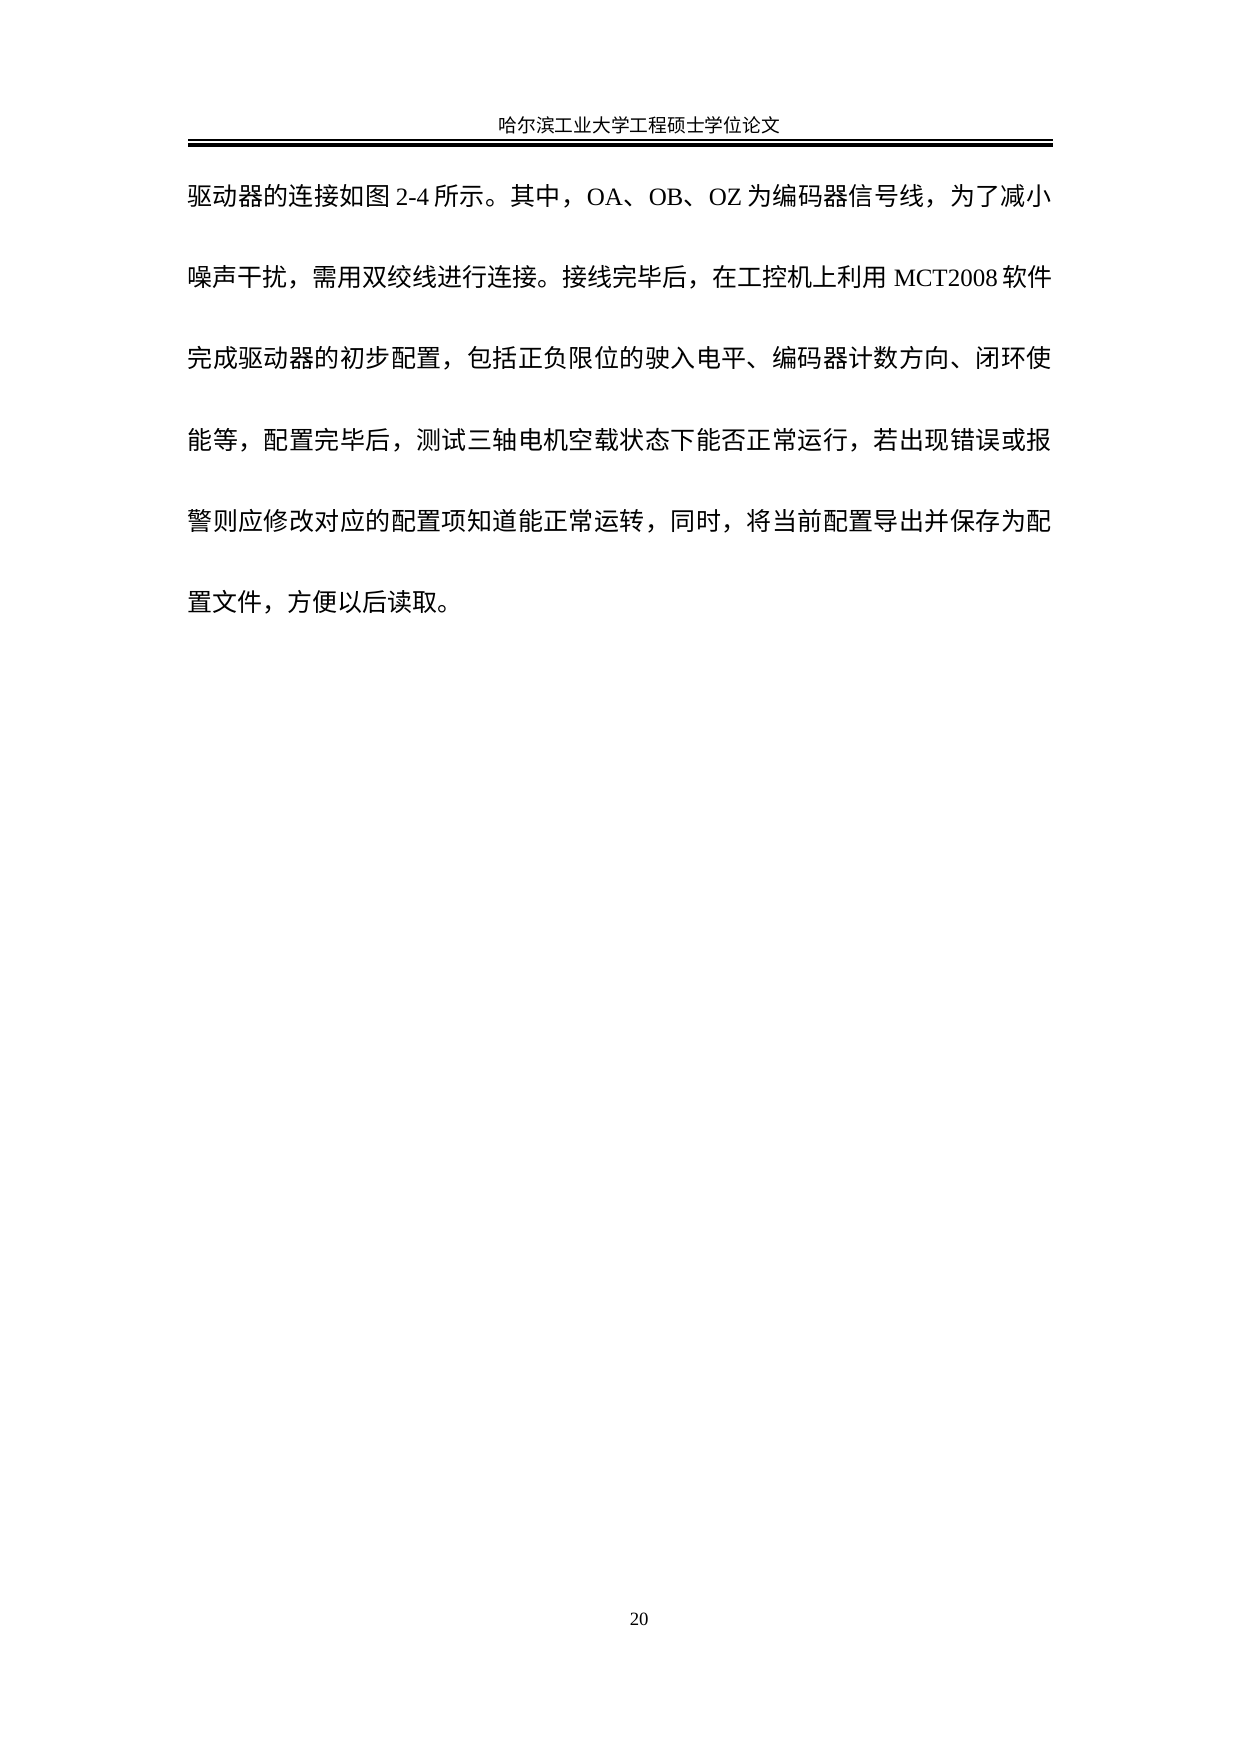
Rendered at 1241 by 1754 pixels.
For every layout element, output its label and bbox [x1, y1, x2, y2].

text [187, 162, 1053, 633]
